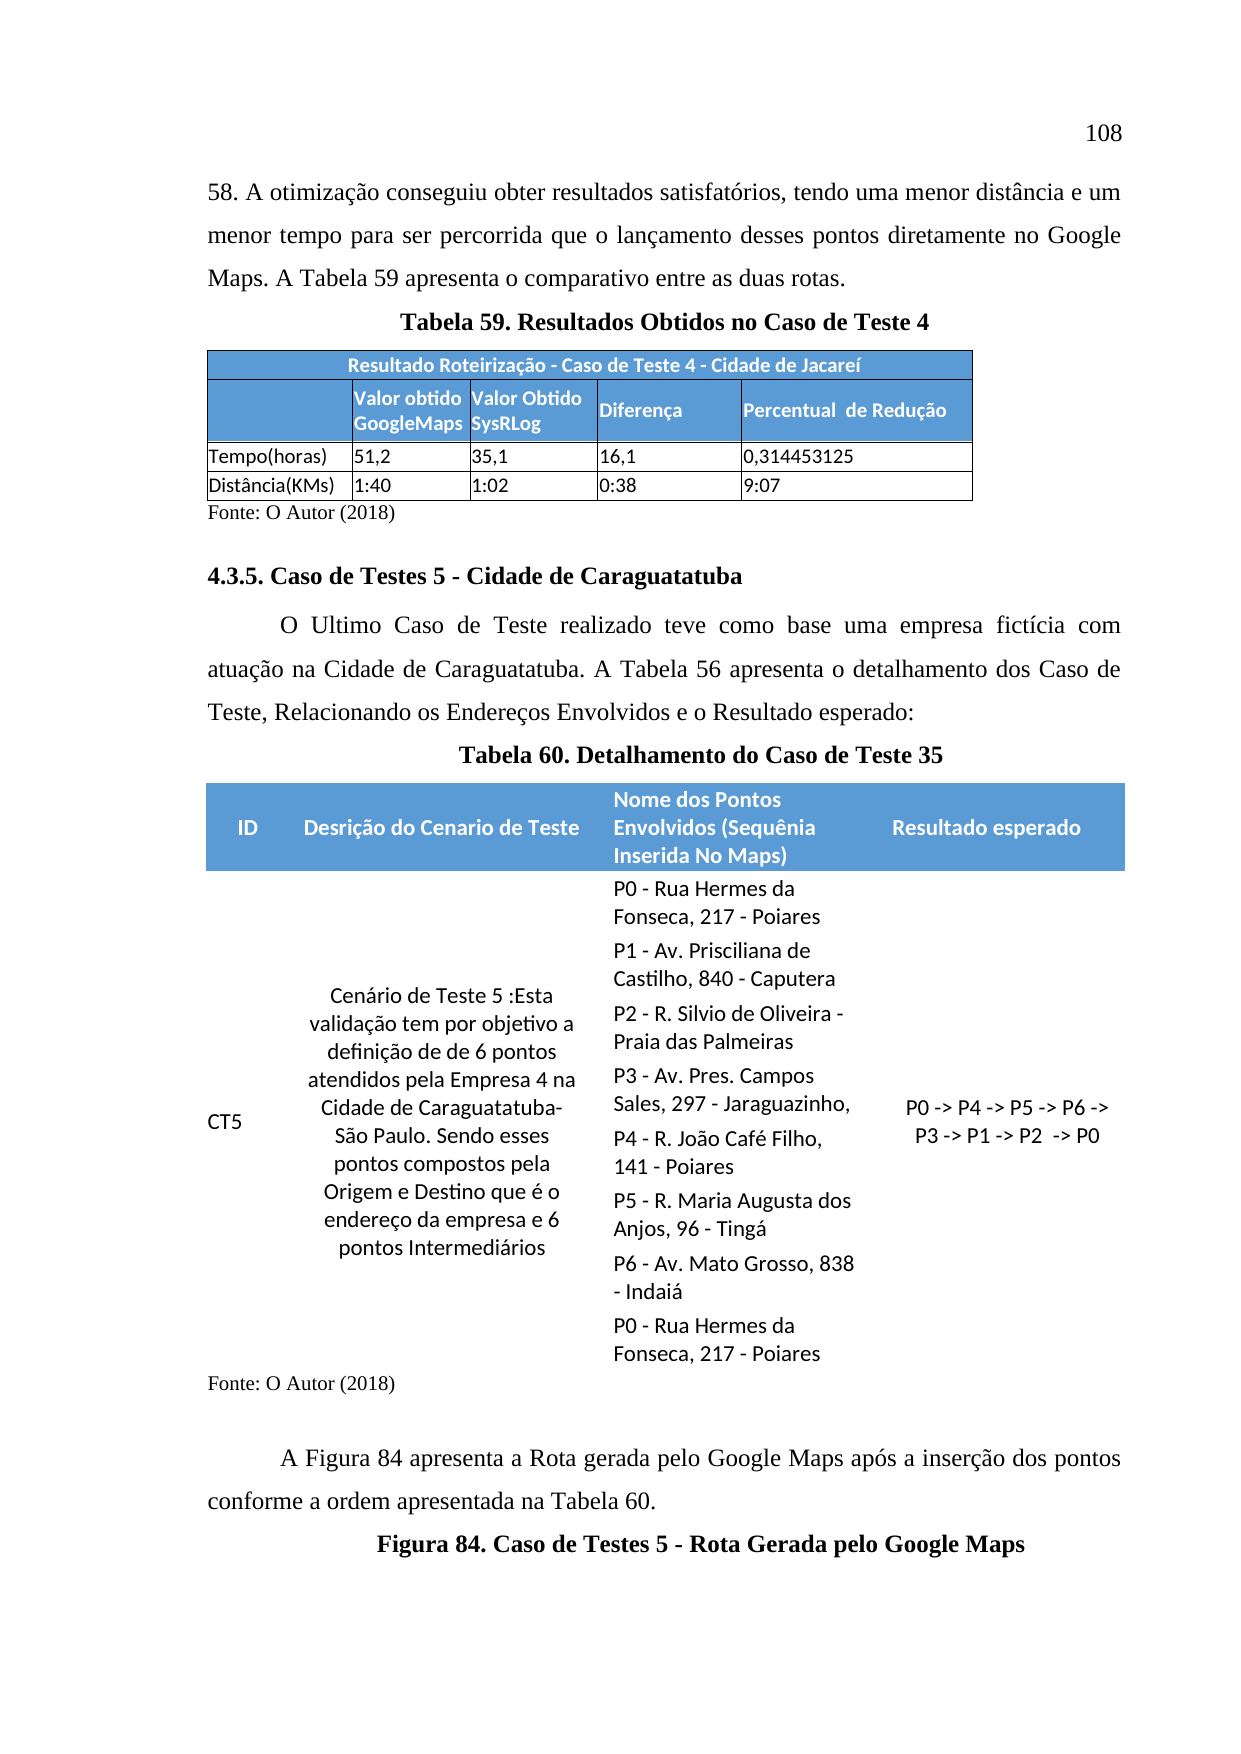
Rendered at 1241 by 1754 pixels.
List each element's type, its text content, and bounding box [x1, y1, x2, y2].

text Fonte: O Autor (2018) [207, 500, 1122, 524]
table_cell 0,314453125 [742, 443, 972, 471]
table_cell 51,2 [353, 443, 470, 471]
table_cell P0 -> P4 -> P5 -> P6 -> P3 -> P1 -> P2 -> P0 [860, 871, 1124, 1371]
table_cell P1 - Av. Prisciliana de Castilho, 840 - Caputera [582, 933, 860, 996]
table_cell P6 - Av. Mato Grosso, 838 - Indaiá [582, 1246, 860, 1308]
table_cell [208, 380, 352, 441]
table_cell Tempo(horas) [208, 443, 352, 471]
table_cell CT5 [206, 871, 272, 1371]
table_cell P5 - R. Maria Augusta dos Anjos, 96 - Tingá [582, 1183, 860, 1246]
table_header ID [207, 784, 272, 871]
text O Ultimo Caso de Teste realizado teve como base uma empresa fictícia com atuação na Cidade de Caraguatatuba. A Tabela 56 apresenta o detalhamento dos Caso de Teste, Relacionando os Endereços Envolvidos e o Resultado esperado: [207, 611, 1122, 726]
text A Figura 84 apresenta a Rota gerada pelo Google Maps após a inserção dos pontos conforme a ordem apresentada na Tabela 60. [207, 1443, 1122, 1515]
table_cell 16,1 [598, 443, 741, 471]
table_cell P0 - Rua Hermes da Fonseca, 217 - Poiares [582, 1308, 860, 1371]
table_cell Cenário de Teste 5 :Esta validação tem por objetivo a definição de de 6 pontos atendidos pela Empresa 4 na Cidade de Caraguatatuba- São Paulo. Sendo esses pontos compostos pela Origem e Destino que é o endereço da empresa e 6 pontos Intermediários [272, 871, 582, 1371]
text Figura 84. Caso de Testes 5 - Rota Gerada pelo Google Maps [207, 1529, 1122, 1558]
table_header Nome dos Pontos Envolvidos (Sequênia Inserida No Maps) [582, 784, 860, 871]
table_header Desrição do Cenario de Teste [272, 784, 582, 871]
table_cell 1:40 [353, 472, 470, 500]
table_cell Distância(KMs) [208, 472, 352, 500]
table_cell P4 - R. João Café Filho, 141 - Poiares [582, 1121, 860, 1183]
table_header Resultado esperado [860, 784, 1124, 871]
table_cell 9:07 [742, 472, 972, 500]
table_cell Valor Obtido SysRLog [471, 380, 597, 441]
text Tabela 59. Resultados Obtidos no Caso de Teste 4 [207, 307, 1122, 335]
table_cell Percentual de Redução [742, 380, 972, 441]
table_cell Diferença [598, 380, 741, 441]
text Tabela 60. Detalhamento do Caso de Teste 35 [207, 740, 1122, 769]
table_cell 1:02 [471, 472, 597, 500]
text Fonte: O Autor (2018) [207, 1371, 1122, 1395]
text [207, 177, 1122, 292]
table_cell Valor obtido GoogleMaps [353, 380, 470, 441]
table_cell P3 - Av. Pres. Campos Sales, 297 - Jaraguazinho, [582, 1058, 860, 1121]
table_cell 0:38 [598, 472, 741, 500]
subtitle Caso de Testes 5 - Cidade de Caraguatatuba [207, 561, 1122, 590]
table_cell 35,1 [471, 443, 597, 471]
table_header Resultado Roteirização - Caso de Teste 4 - Cidade de Jacareí [208, 351, 972, 379]
table_cell P0 - Rua Hermes da Fonseca, 217 - Poiares [582, 871, 860, 933]
table_cell P2 - R. Silvio de Oliveira - Praia das Palmeiras [582, 996, 860, 1058]
